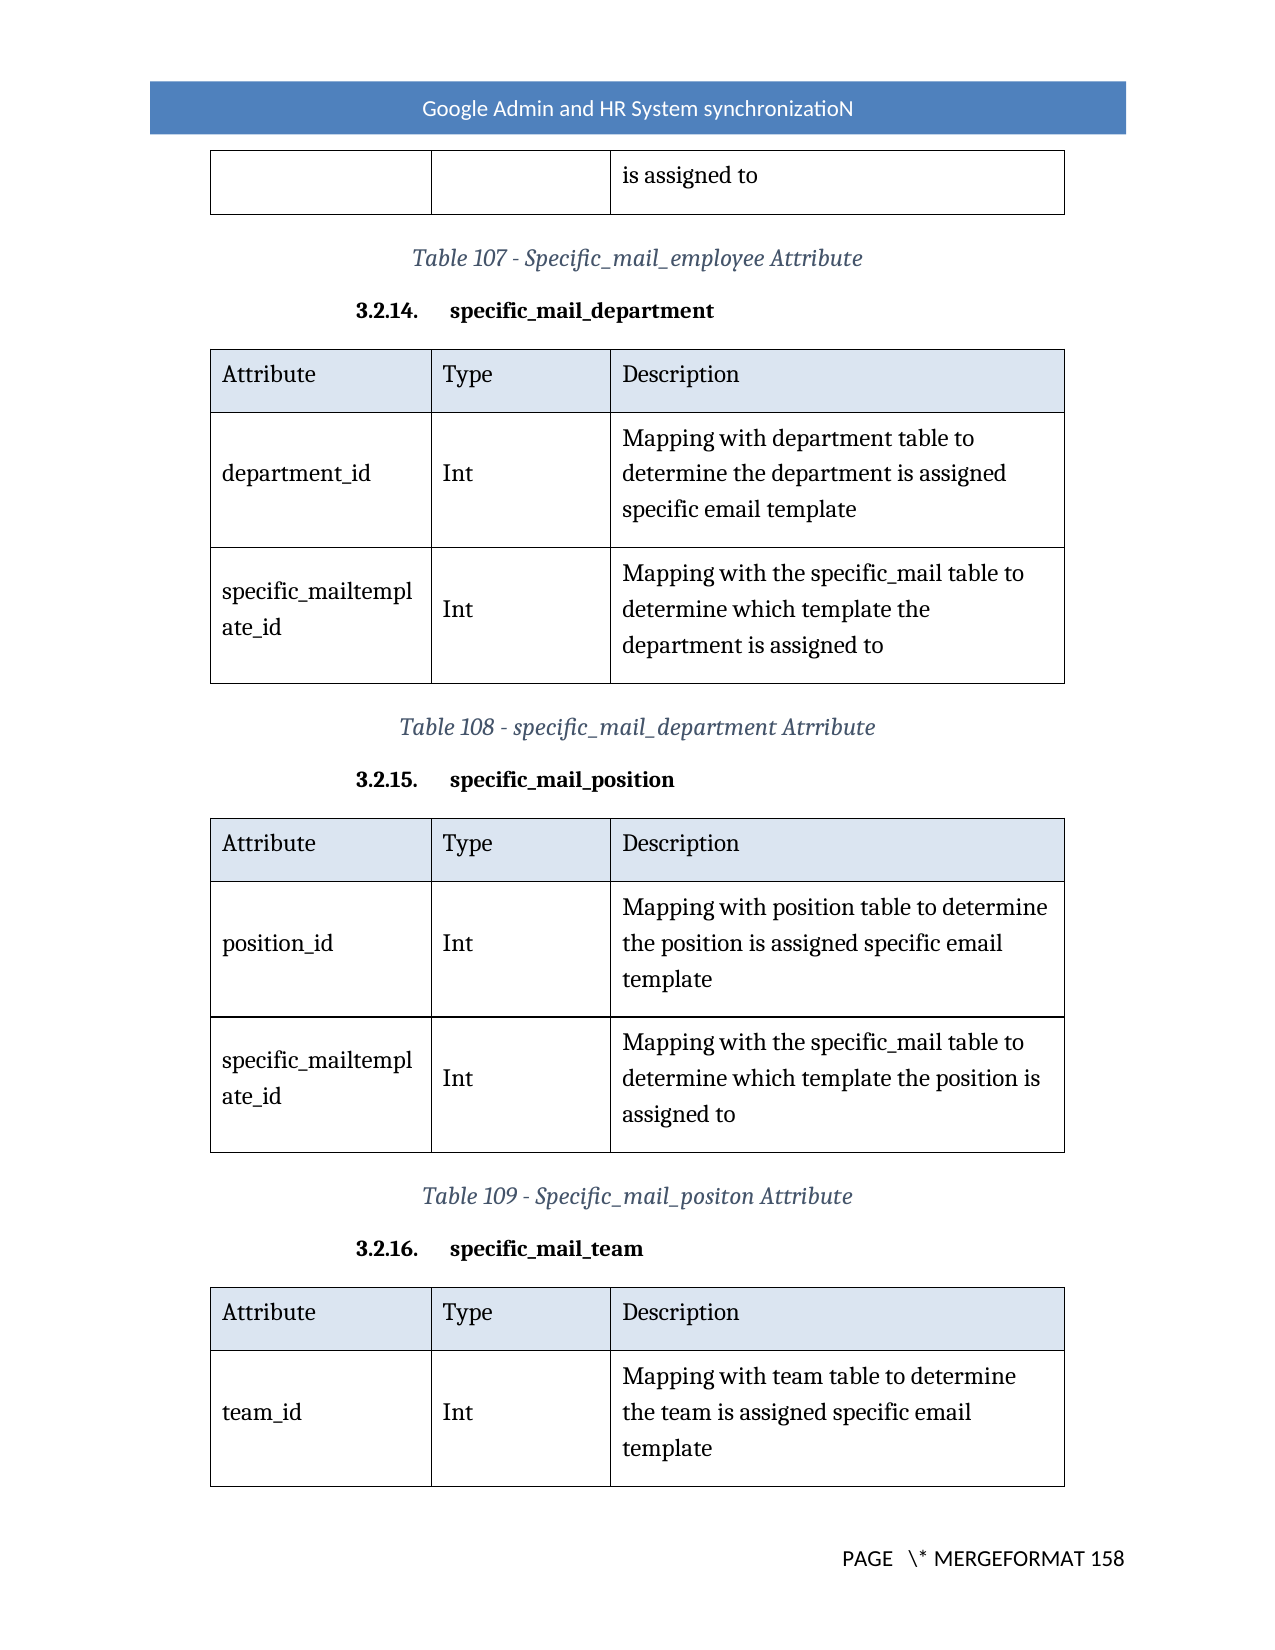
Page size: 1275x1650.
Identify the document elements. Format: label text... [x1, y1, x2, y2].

text Table 107 - Specific_mail_employee Attribute [150, 244, 1125, 272]
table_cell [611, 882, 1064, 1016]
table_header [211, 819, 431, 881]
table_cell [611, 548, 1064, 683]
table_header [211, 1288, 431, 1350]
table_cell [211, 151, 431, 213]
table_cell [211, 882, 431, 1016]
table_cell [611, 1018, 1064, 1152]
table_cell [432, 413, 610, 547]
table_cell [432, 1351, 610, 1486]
text Table 109 - Specific_mail_positon Attribute [150, 1182, 1125, 1211]
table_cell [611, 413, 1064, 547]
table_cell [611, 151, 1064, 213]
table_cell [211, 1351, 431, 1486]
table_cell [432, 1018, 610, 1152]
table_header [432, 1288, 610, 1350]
subtitle specific_mail_position [356, 767, 1125, 793]
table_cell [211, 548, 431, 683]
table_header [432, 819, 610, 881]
subtitle specific_mail_department [356, 297, 1125, 324]
subtitle specific_mail_team [356, 1236, 1125, 1262]
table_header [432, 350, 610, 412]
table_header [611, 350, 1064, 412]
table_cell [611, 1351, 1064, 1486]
text Table 108 - specific_mail_department Atrribute [150, 713, 1125, 742]
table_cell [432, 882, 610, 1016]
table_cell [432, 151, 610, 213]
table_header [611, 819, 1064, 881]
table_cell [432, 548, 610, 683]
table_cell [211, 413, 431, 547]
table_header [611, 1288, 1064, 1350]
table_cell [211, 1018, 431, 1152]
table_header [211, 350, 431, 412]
